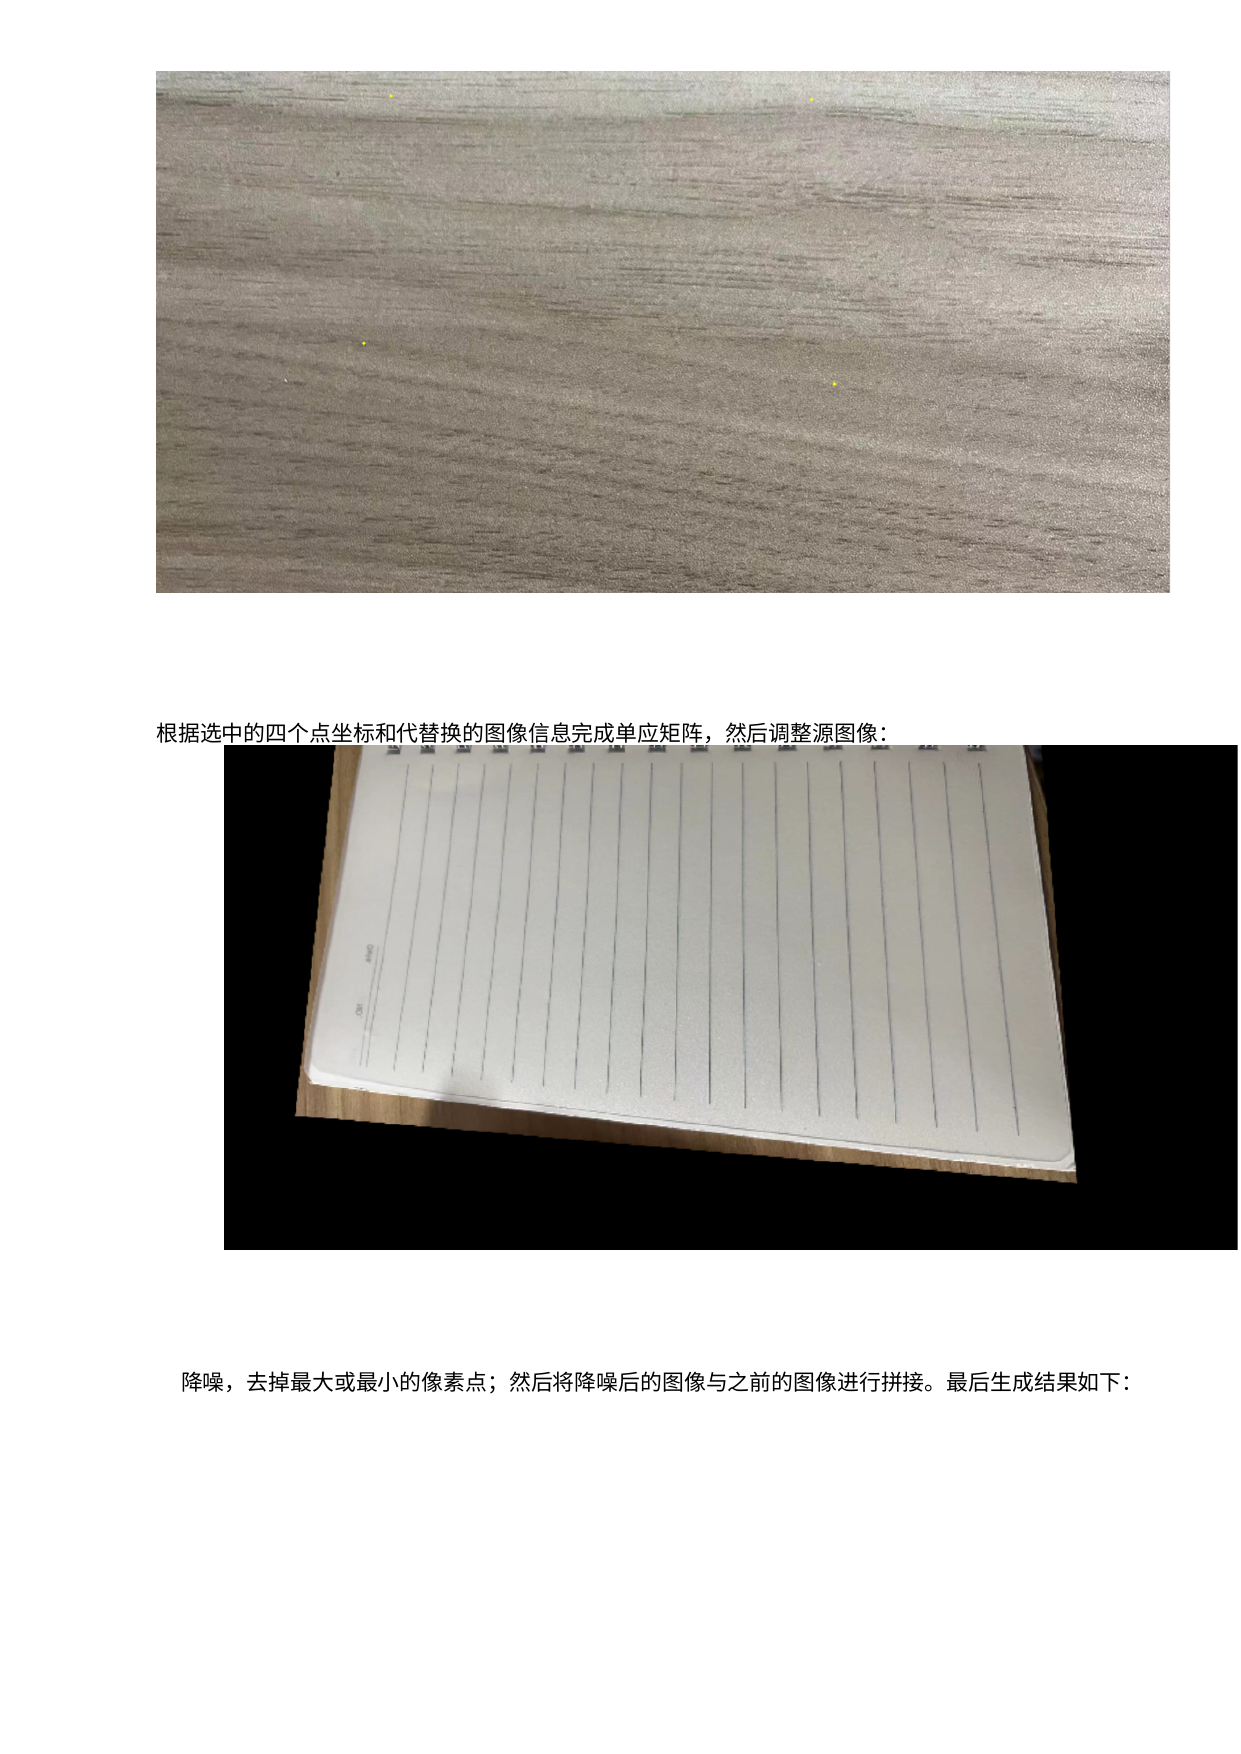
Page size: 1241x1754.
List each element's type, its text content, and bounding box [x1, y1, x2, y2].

picture [156, 71, 1171, 593]
text 根据选中的四个点坐标和代替换的图像信息完成单应矩阵，然后调整源图像： [156, 722, 1240, 746]
picture [224, 745, 1238, 1250]
